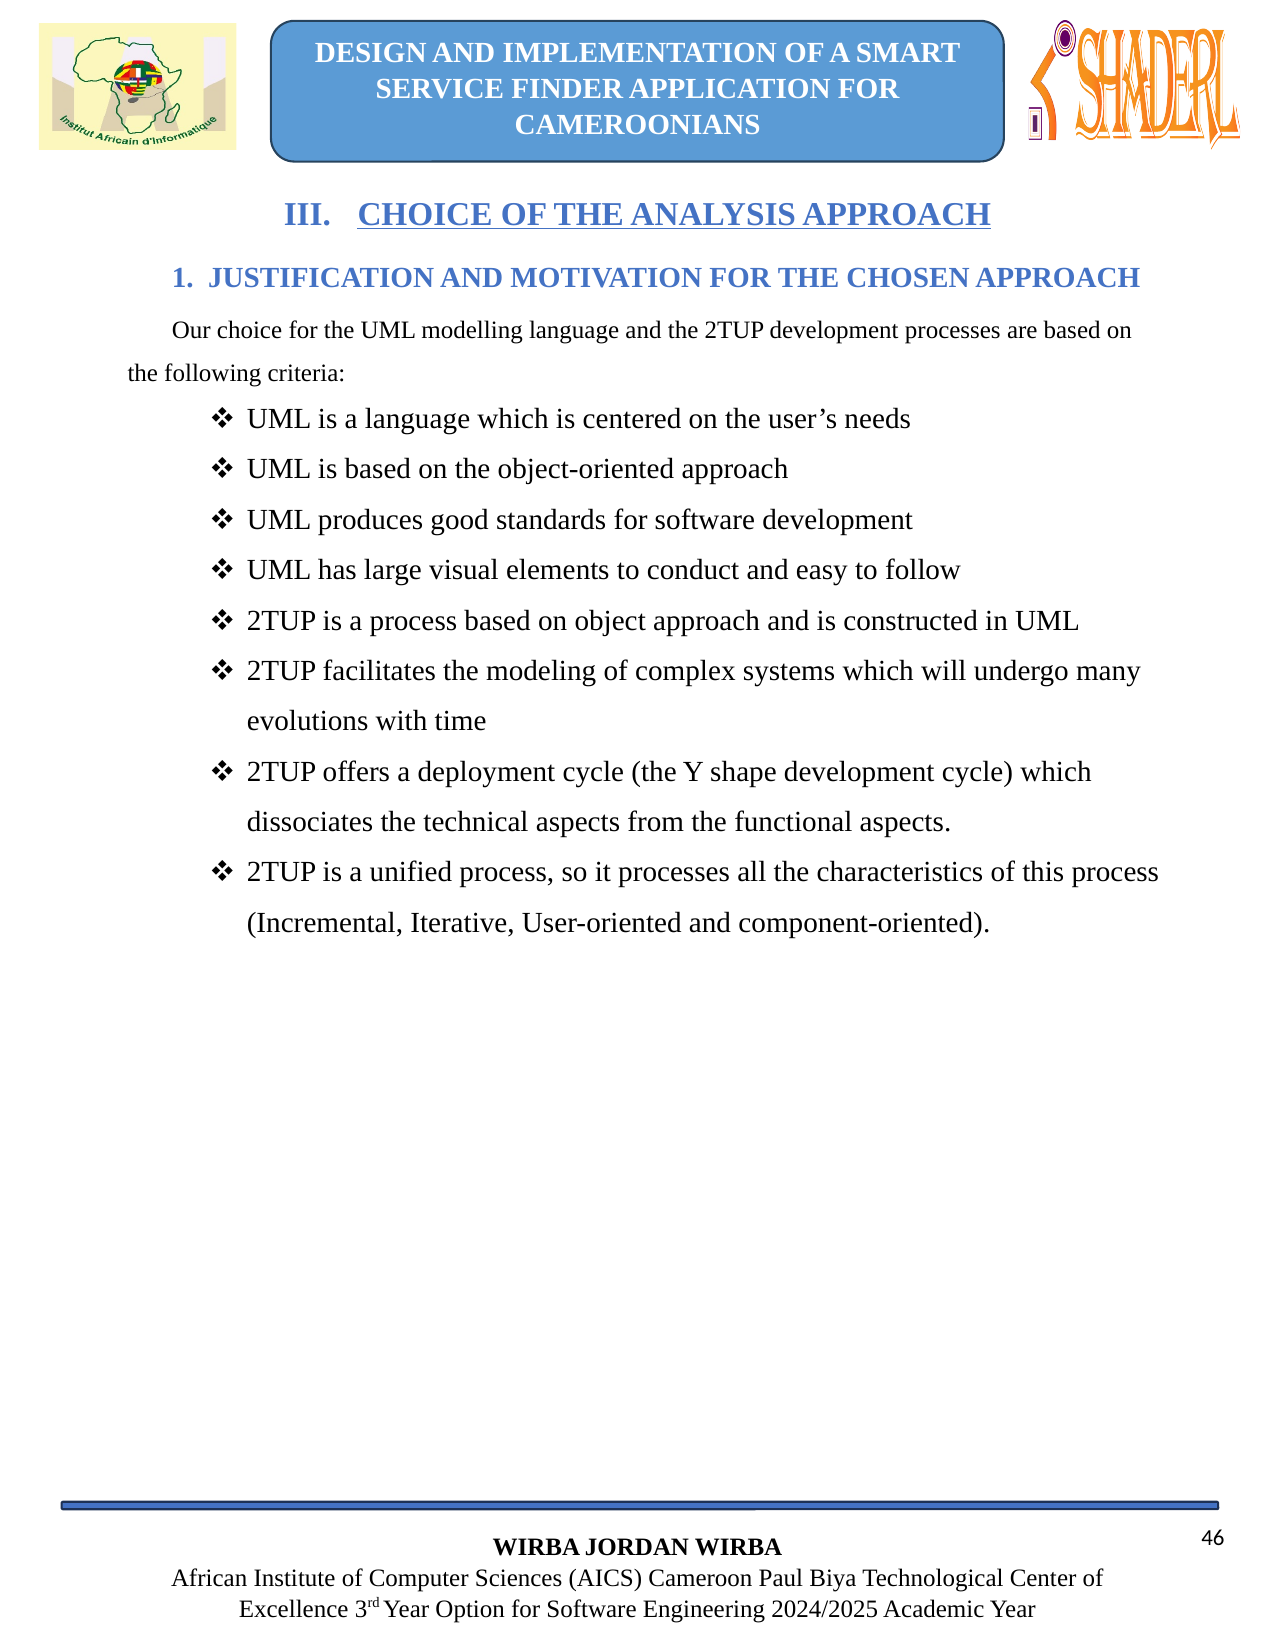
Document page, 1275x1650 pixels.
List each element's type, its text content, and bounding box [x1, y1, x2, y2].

list 2TUP facilitates the modeling of complex systems which will undergo many evolutions with time [209, 653, 1162, 737]
picture [38, 23, 237, 150]
list UML has large visual elements to conduct and easy to follow [209, 552, 1162, 586]
list 2TUP offers a deployment cycle (the Y shape development cycle) which dissociates the technical aspects from the functional aspects. [209, 754, 1162, 838]
list Our choice for the UML modelling language and the 2TUP development processes are based on the following criteria: [127, 315, 1162, 387]
list 2TUP is a unified process, so it processes all the characteristics of this process (Incremental, Iterative, User-oriented and component-oriented). [209, 854, 1162, 938]
picture [1028, 20, 1241, 150]
subtitle CHOICE OF THE ANALYSIS APPROACH [112, 194, 1162, 233]
list UML produces good standards for software development [209, 502, 1162, 536]
list UML is based on the object-oriented approach [209, 451, 1162, 485]
list 2TUP is a process based on object approach and is constructed in UML [209, 603, 1162, 636]
subtitle JUSTIFICATION AND MOTIVATION FOR THE CHOSEN APPROACH [150, 260, 1162, 294]
list UML is a language which is centered on the user’s needs [209, 401, 1162, 435]
